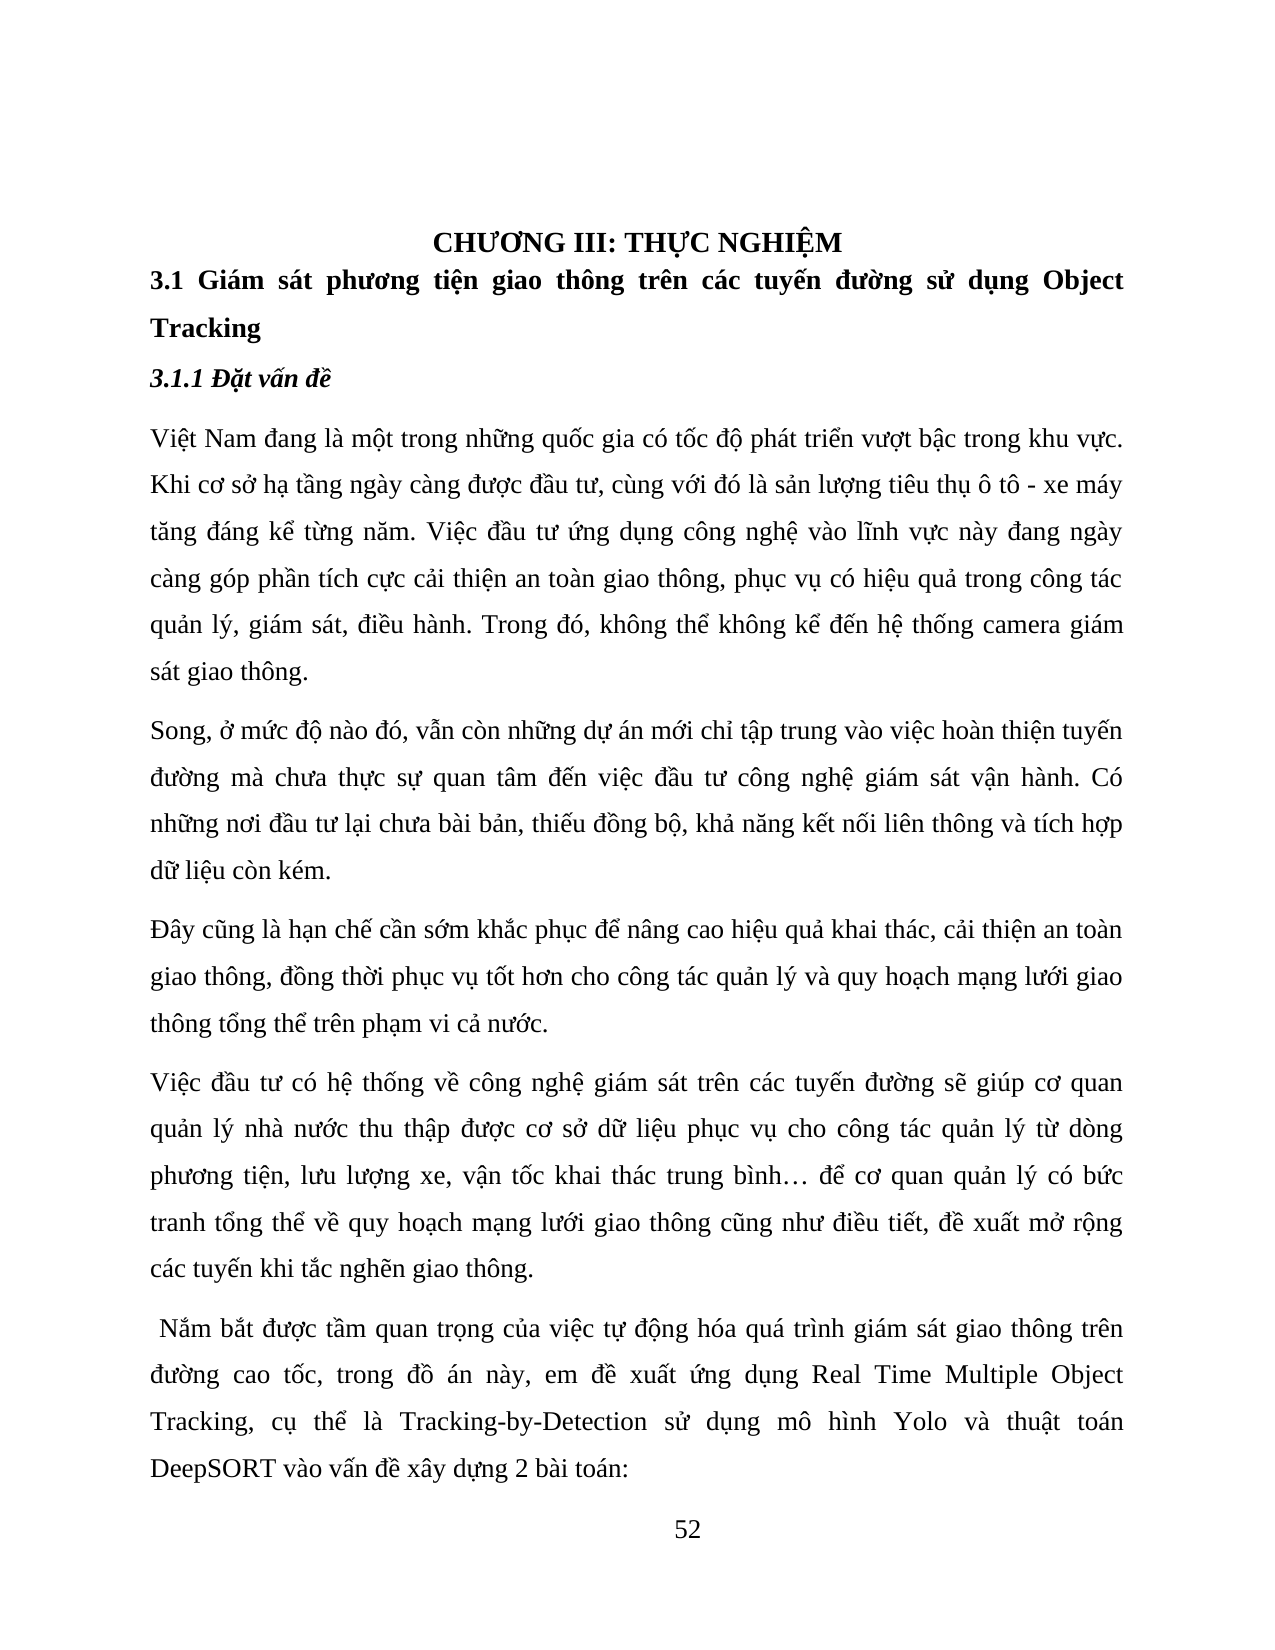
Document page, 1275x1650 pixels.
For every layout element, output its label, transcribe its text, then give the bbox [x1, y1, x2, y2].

text Đây cũng là hạn chế cần sớm khắc phục để nâng cao hiệu quả khai thác, cải thiện an toàn giao thông, đồng thời phục vụ tốt hơn cho công tác quản lý và quy hoạch mạng lưới giao thông tổng thể trên phạm vi cả nước. [150, 913, 1125, 1038]
text Nắm bắt được tầm quan trọng của việc tự động hóa quá trình giám sát giao thông trên đường cao tốc, trong đồ án này, em đề xuất ứng dụng Real Time Multiple Object Tracking, cụ thể là Tracking-by-Detection sử dụng mô hình Yolo và thuật toán DeepSORT vào vấn đề xây dựng 2 bài toán: [150, 1312, 1125, 1483]
text Việc đầu tư có hệ thống về công nghệ giám sát trên các tuyến đường sẽ giúp cơ quan quản lý nhà nước thu thập được cơ sở dữ liệu phục vụ cho công tác quản lý từ dòng phương tiện, lưu lượng xe, vận tốc khai thác trung bình… để cơ quan quản lý có bức tranh tổng thể về quy hoạch mạng lưới giao thông cũng như điều tiết, đề xuất mở rộng các tuyến khi tắc nghẽn giao thông. [150, 1066, 1125, 1284]
text Song, ở mức độ nào đó, vẫn còn những dự án mới chỉ tập trung vào việc hoàn thiện tuyến đường mà chưa thực sự quan tâm đến việc đầu tư công nghệ giám sát vận hành. Có những nơi đầu tư lại chưa bài bản, thiếu đồng bộ, khả năng kết nối liên thông và tích hợp dữ liệu còn kém. [150, 714, 1125, 885]
subtitle 3.1 Giám sát phương tiện giao thông trên các tuyến đường sử dụng Object Tracking [150, 263, 1125, 344]
subtitle 3.1.1 Đặt vấn đề [150, 363, 1126, 394]
subtitle CHƯƠNG III: THỰC NGHIỆM [150, 225, 1125, 259]
text Việt Nam đang là một trong những quốc gia có tốc độ phát triển vượt bậc trong khu vực. Khi cơ sở hạ tầng ngày càng được đầu tư, cùng với đó là sản lượng tiêu thụ ô tô - xe máy tăng đáng kể từng năm. Việc đầu tư ứng dụng công nghệ vào lĩnh vực này đang ngày càng góp phần tích cực cải thiện an toàn giao thông, phục vụ có hiệu quả trong công tác quản lý, giám sát, điều hành. Trong đó, không thể không kể đến hệ thống camera giám sát giao thông. [150, 422, 1125, 686]
